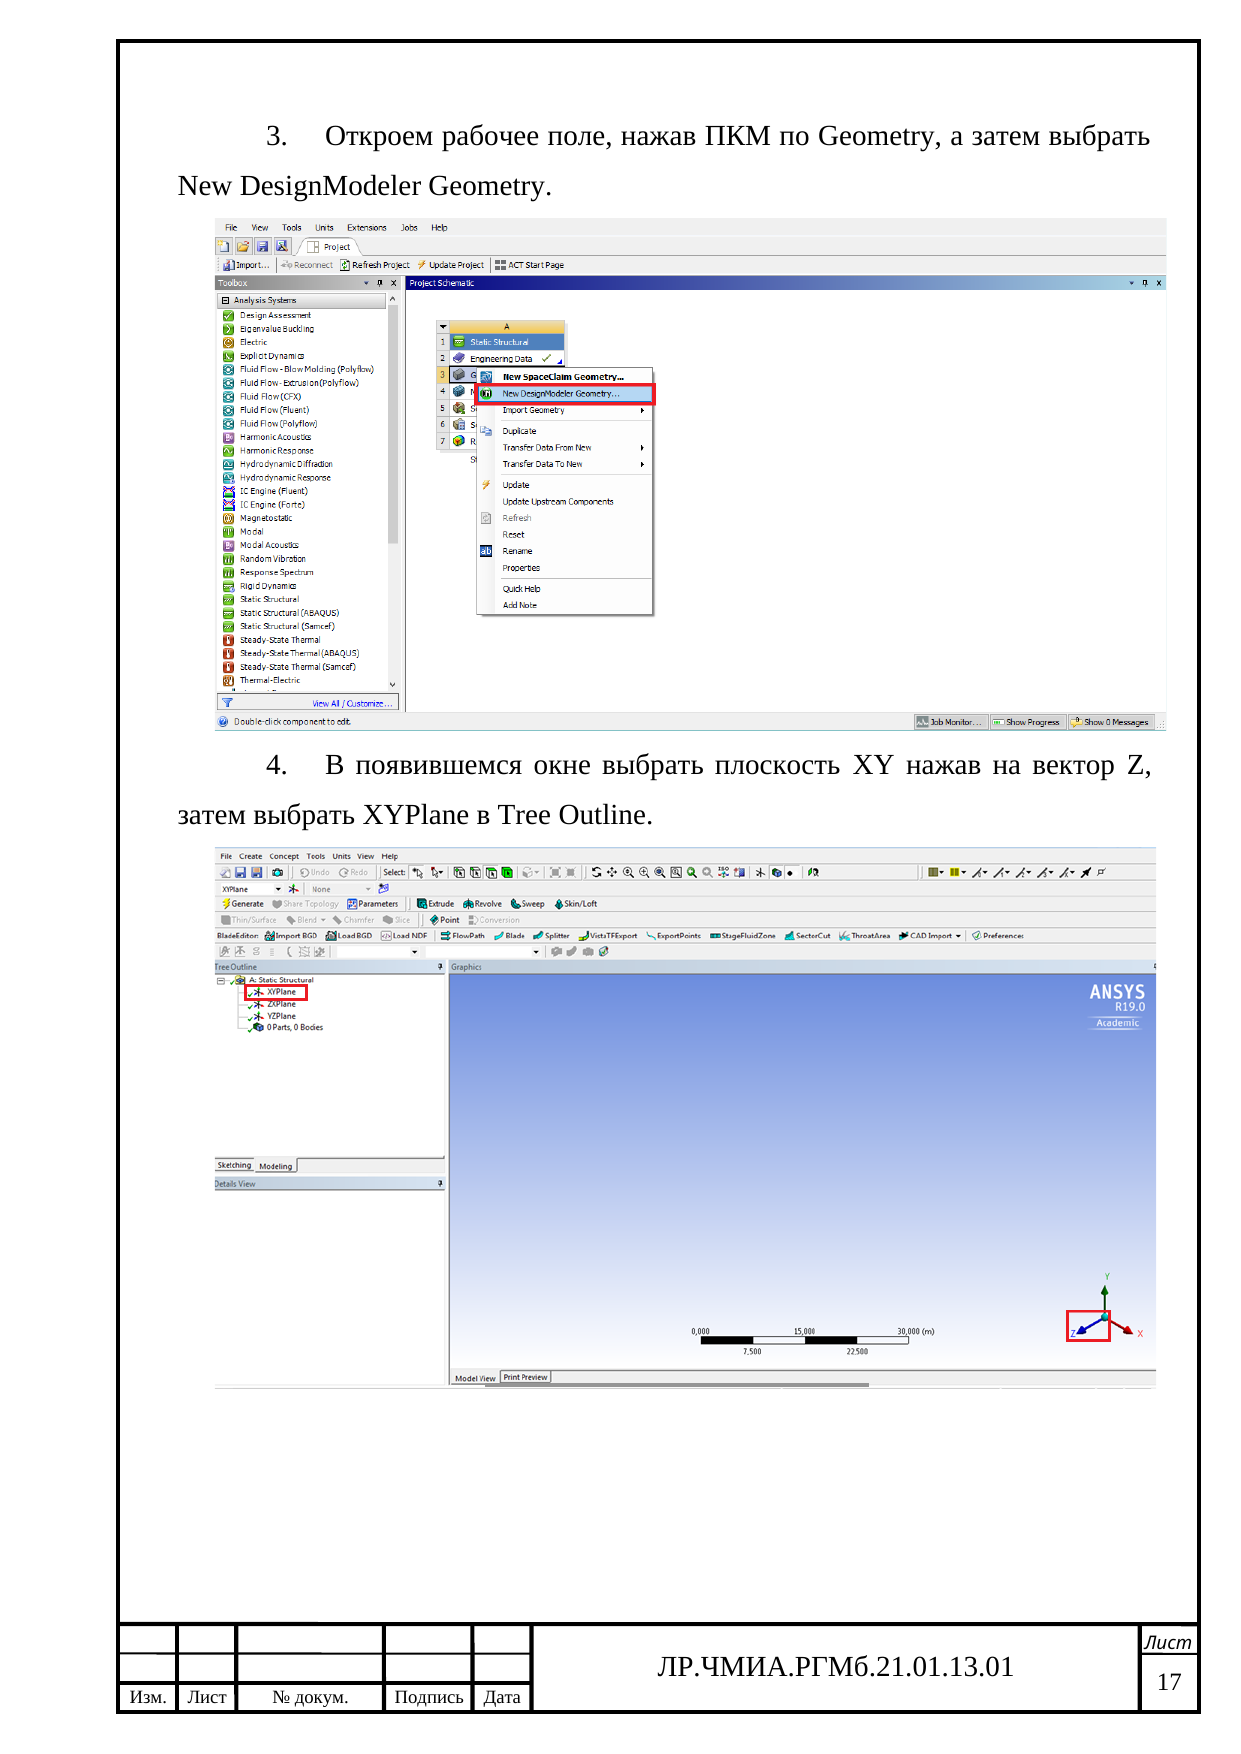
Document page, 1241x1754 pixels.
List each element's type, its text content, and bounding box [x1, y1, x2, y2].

text В появившемся окне выбрать плоскость XY нажав на вектор Z, затем выбрать XYPlane в Tree Outline. [177, 747, 1152, 831]
text Откроем рабочее поле, нажав ПКМ по Geometry, а затем выбрать New DesignModeler Geometry. [177, 118, 1152, 202]
picture [214, 847, 1157, 1389]
picture [214, 218, 1167, 731]
